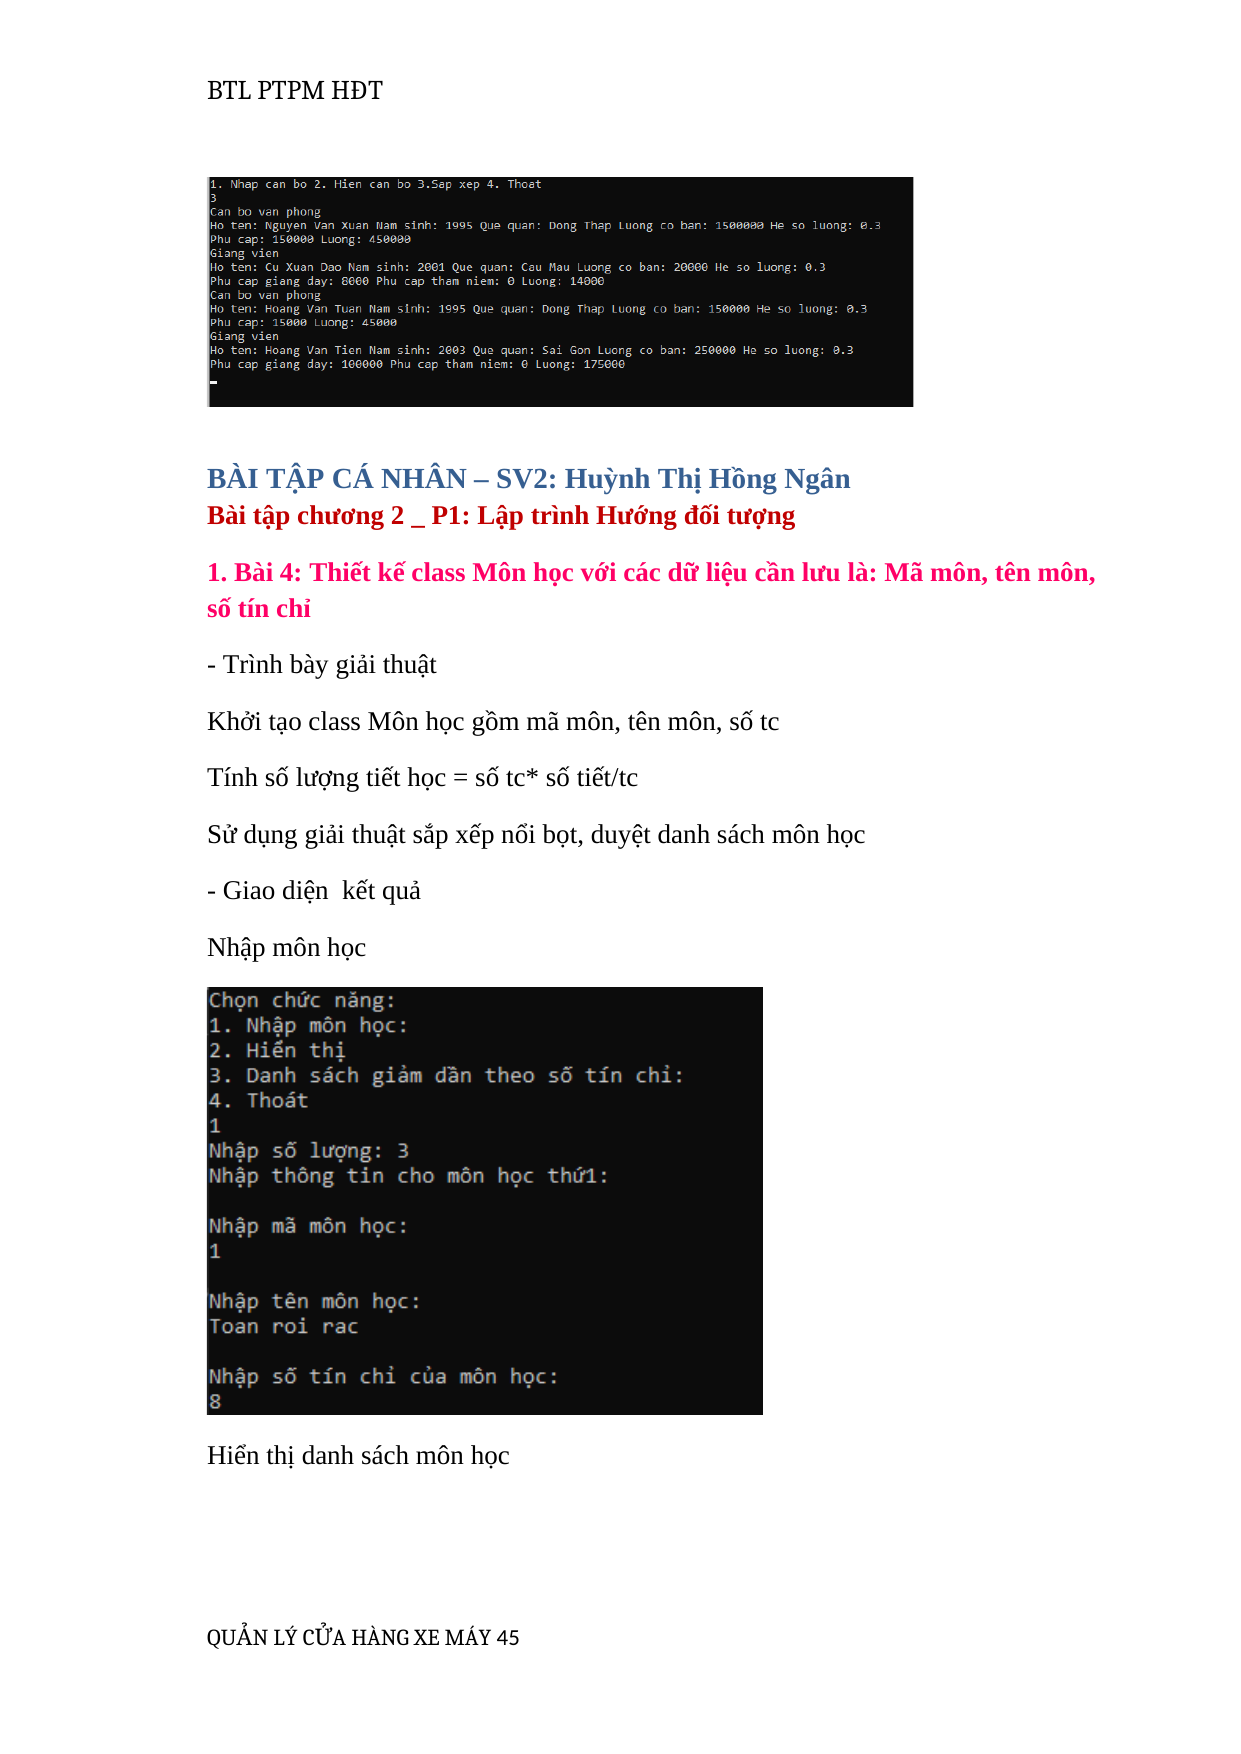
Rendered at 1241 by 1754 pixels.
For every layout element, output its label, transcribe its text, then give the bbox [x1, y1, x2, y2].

subtitle BÀI TẬP CÁ NHÂN – SV2: Huỳnh Thị Hồng Ngân [207, 461, 1122, 494]
picture [206, 177, 914, 407]
text Nhập môn học [207, 931, 1122, 962]
text - Trình bày giải thuật [207, 648, 1122, 679]
text Sử dụng giải thuật sắp xếp nổi bọt, duyệt danh sách môn học [207, 818, 1122, 849]
text Tính số lượng tiết học = số tc* số tiết/tc [207, 761, 1122, 792]
picture [206, 987, 763, 1415]
text Bài tập chương 2 _ P1: Lập trình Hướng đối tượng [207, 499, 1122, 531]
text - Giao diện kết quả [207, 874, 1122, 906]
text Khởi tạo class Môn học gồm mã môn, tên môn, số tc [207, 705, 1122, 736]
text Hiển thị danh sách môn học [207, 1439, 1122, 1470]
text 1. Bài 4: Thiết kế class Môn học với các dữ liệu cần lưu là: Mã môn, tên môn, số tín chỉ [207, 556, 1122, 623]
